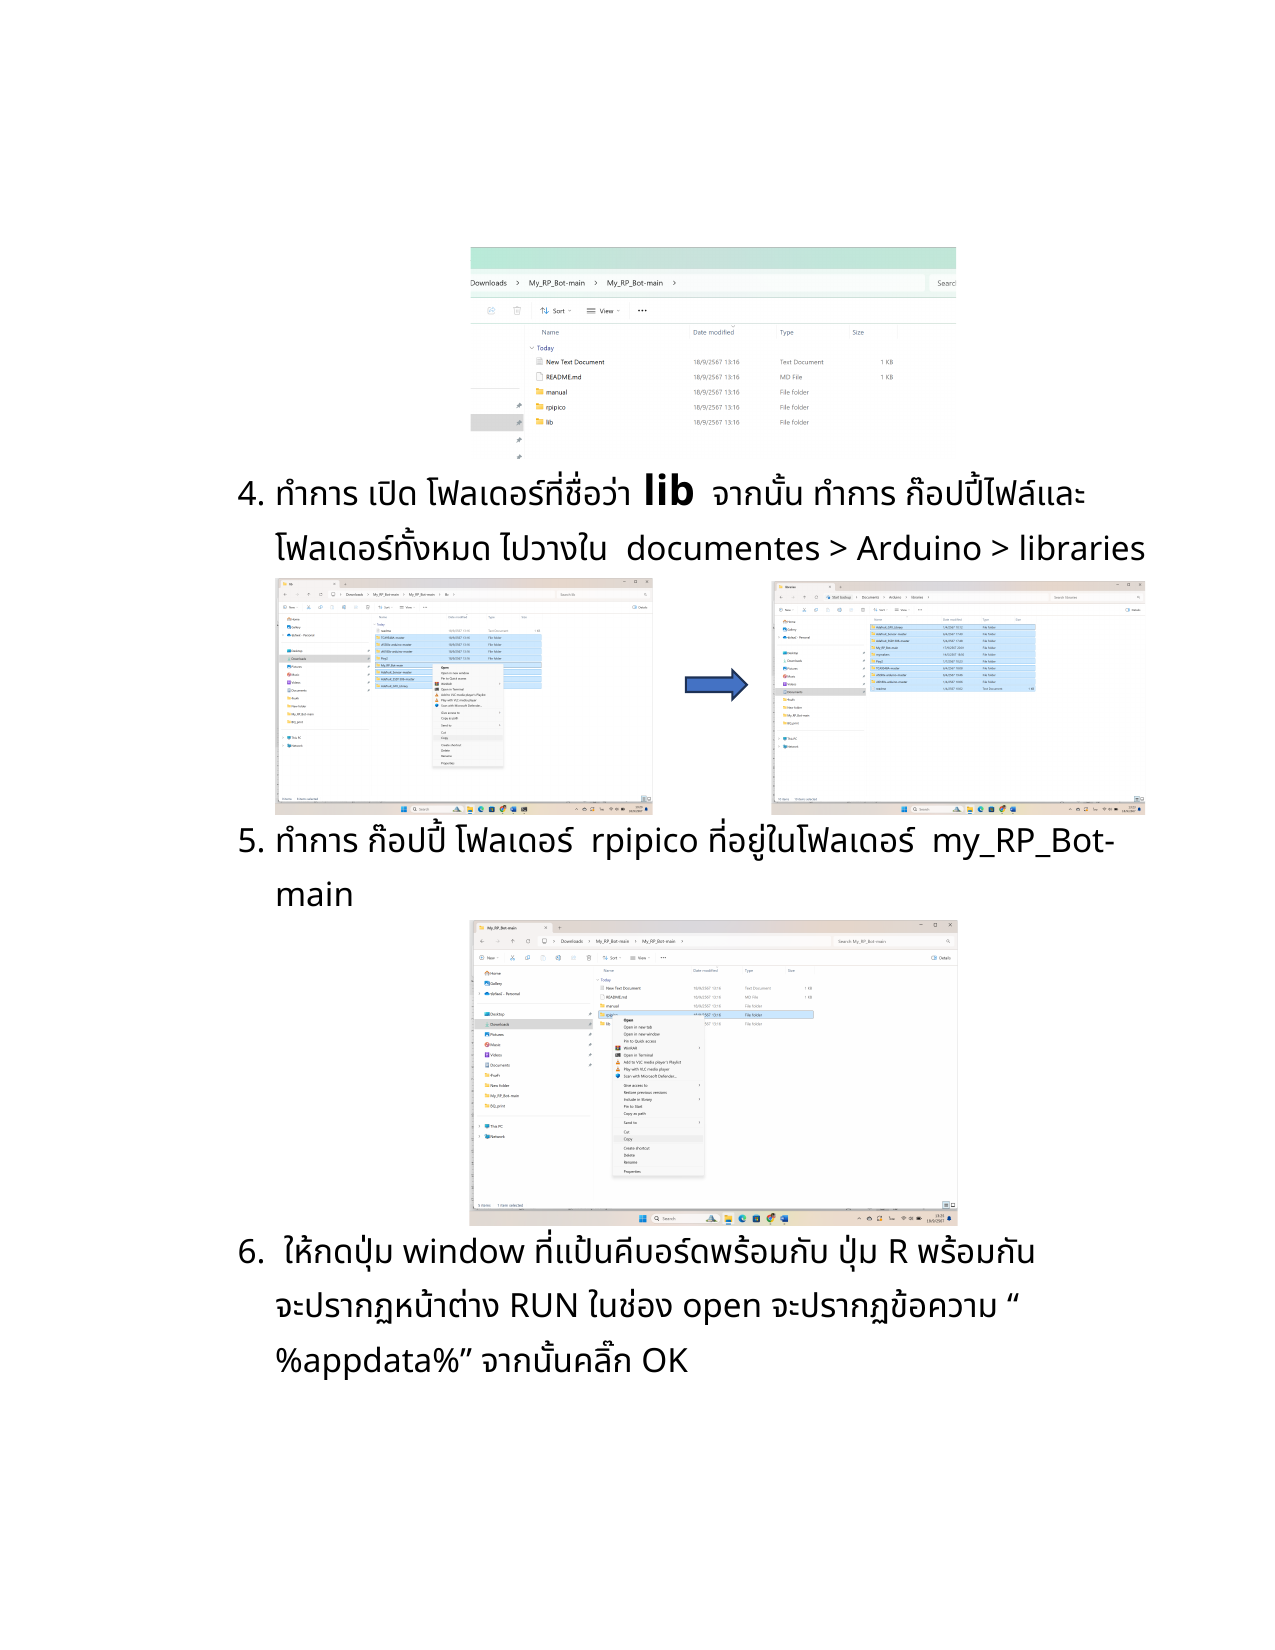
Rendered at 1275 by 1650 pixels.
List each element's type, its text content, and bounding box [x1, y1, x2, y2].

list จะปรากฏหน้าต่าง RUN ในช่อง open จะปรากฏข้อความ “ %appdata%” จากนั้นคลิ๊ก OK [275, 1282, 1152, 1387]
list ทำการ ก๊อปปี้ โฟลเดอร์ rpipico ที่อยู่ในโฟลเดอร์ my_RP_Bot-main [237, 817, 1152, 917]
picture [469, 920, 958, 1226]
picture [275, 578, 653, 815]
picture [470, 247, 957, 459]
picture [771, 581, 1146, 815]
list ให้กดปุ่ม window ที่แป้นคีบอร์ดพร้อมกับ ปุ่ม R พร้อมกัน [237, 1227, 1152, 1278]
list ทำการ เปิด โฟลเดอร์ที่ชื่อว่า lib จากนั้น ทำการ ก๊อปปี้ไฟล์และโฟลเดอร์ทั้งหมด ไปวางใน documentes > Arduino > libraries [237, 461, 1152, 575]
